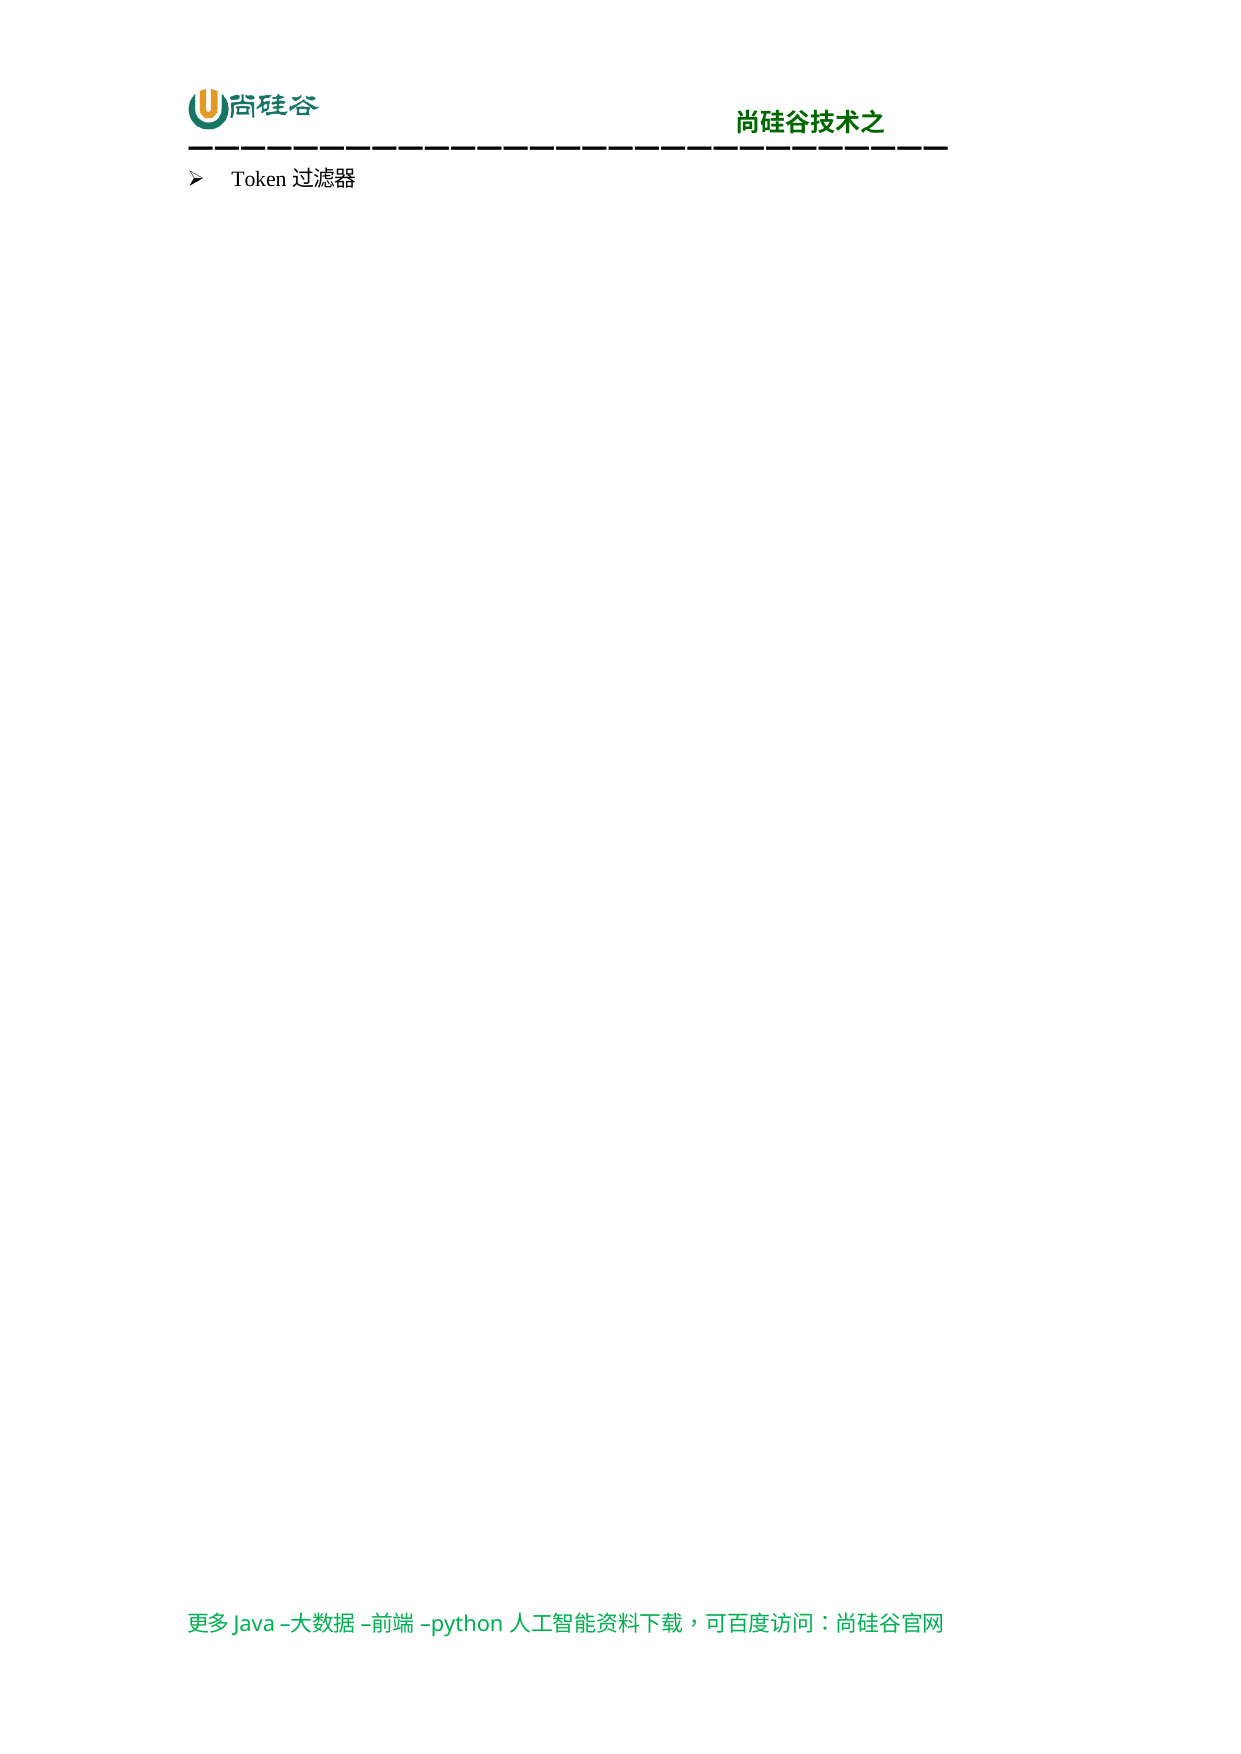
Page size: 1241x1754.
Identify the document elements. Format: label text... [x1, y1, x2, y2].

list Token 过滤器 [187, 162, 1076, 192]
picture [187, 88, 320, 130]
